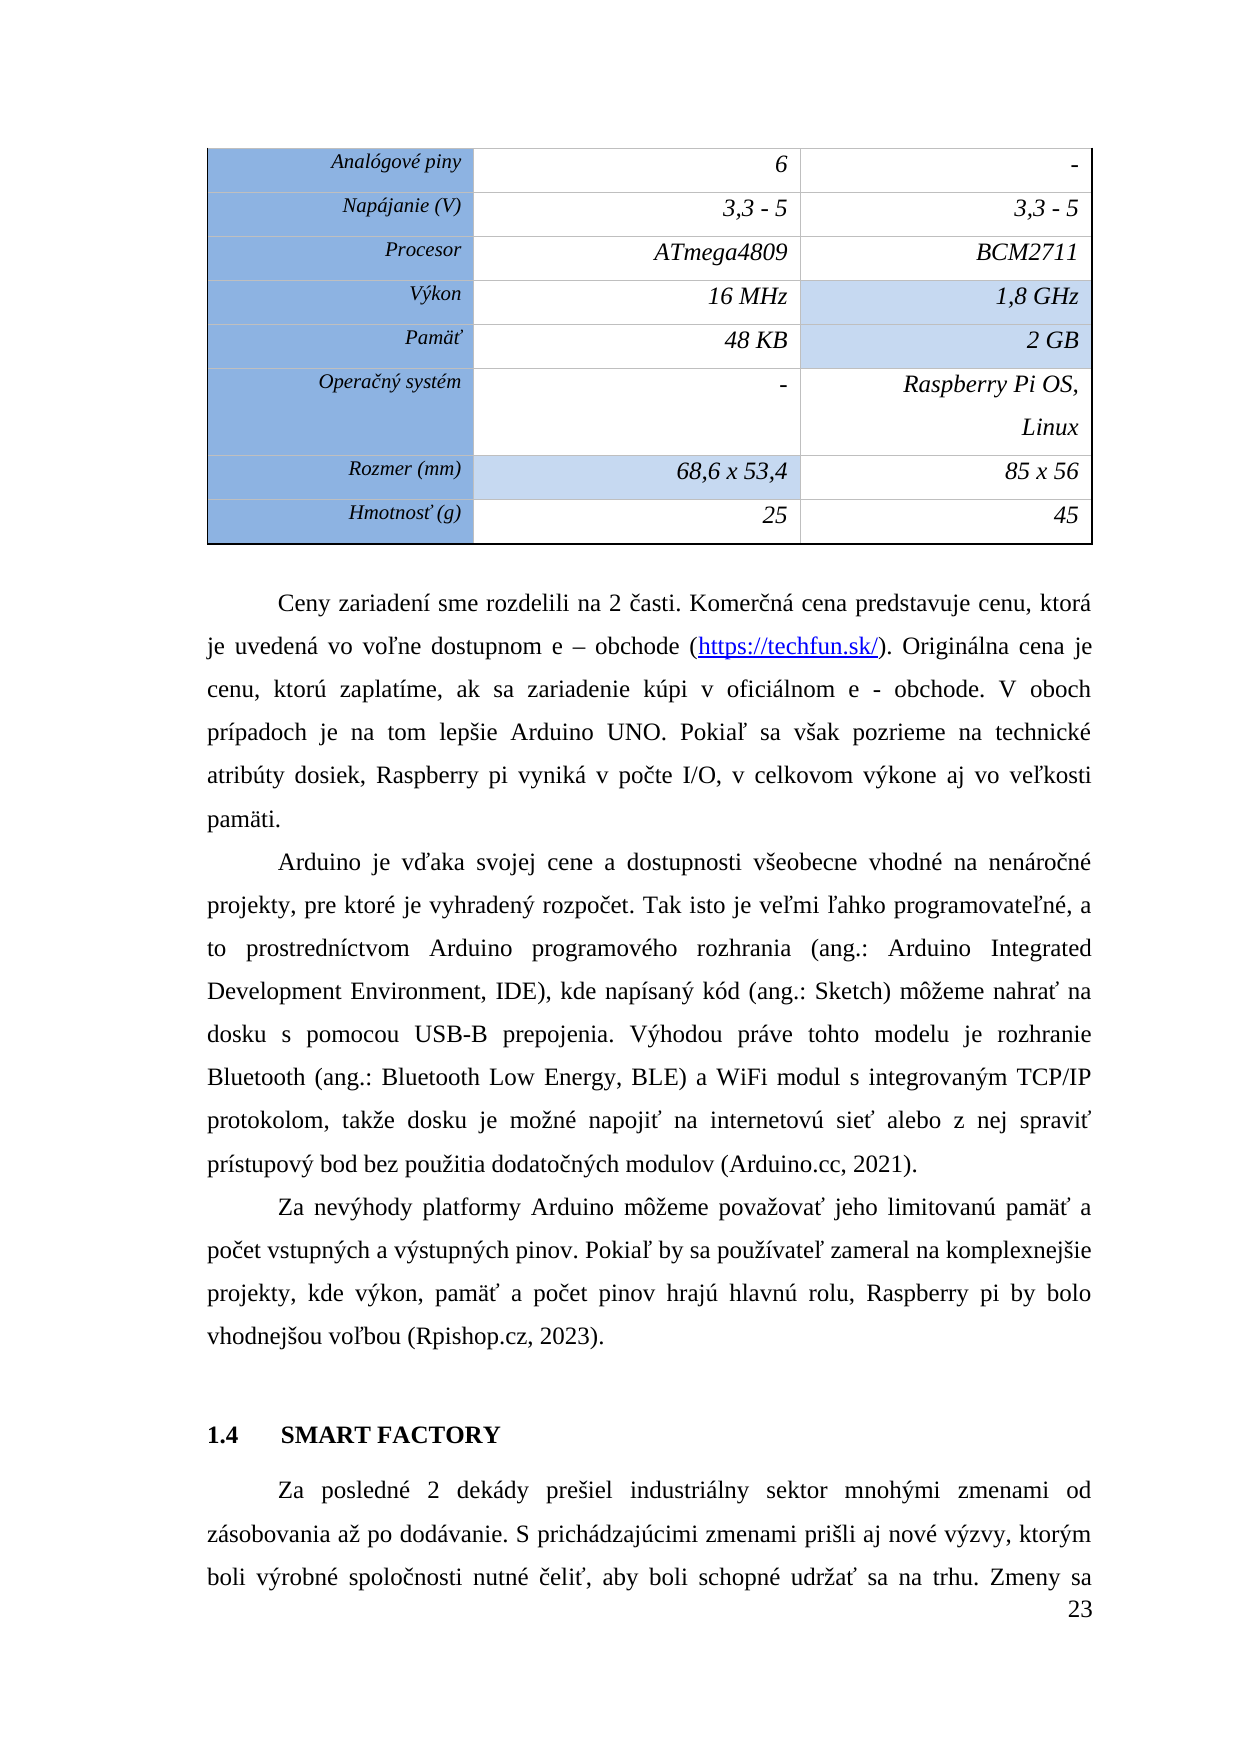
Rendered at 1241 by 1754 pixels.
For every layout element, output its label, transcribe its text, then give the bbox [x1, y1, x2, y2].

table_cell Výkon [208, 281, 473, 324]
table_cell ATmega4809 [474, 237, 800, 280]
text Arduino je vďaka svojej cene a dostupnosti všeobecne vhodné na nenáročné projekty, pre ktoré je vyhradený rozpočet. Tak isto je veľmi ľahko programovateľné, a to prostredníctvom Arduino programového rozhrania (ang.: Arduino Integrated Development Environment, IDE), kde napísaný kód (ang.: Sketch) môžeme nahrať na dosku s pomocou USB-B prepojenia. Výhodou práve tohto modelu je rozhranie Bluetooth (ang.: Bluetooth Low Energy, BLE) a WiFi modul s integrovaným TCP/IP protokolom, takže dosku je možné napojiť na internetovú sieť alebo z nej spraviť prístupový bod bez použitia dodatočných modulov (Arduino.cc, 2021). [207, 847, 1092, 1177]
table_cell Analógové piny [208, 149, 473, 192]
table_cell 3,3 - 5 [801, 193, 1091, 236]
table_cell 1,8 GHz [801, 281, 1091, 324]
table_cell Rozmer (mm) [208, 456, 473, 499]
table_cell - [474, 369, 800, 455]
table_cell - [801, 149, 1091, 192]
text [207, 1476, 1092, 1591]
table_cell 45 [801, 500, 1091, 543]
table_cell Pamäť [208, 325, 473, 368]
table_cell 16 MHz [474, 281, 800, 324]
subtitle 1.4 Smart factory [207, 1420, 1092, 1449]
table_cell 2 GB [801, 325, 1091, 368]
table_cell Hmotnosť (g) [208, 500, 473, 543]
table_cell Operačný systém [208, 369, 473, 455]
table_cell Raspberry Pi OS, Linux [801, 369, 1091, 455]
table_cell 85 x 56 [801, 456, 1091, 499]
table_cell 48 KB [474, 325, 800, 368]
text Za nevýhody platformy Arduino môžeme považovať jeho limitovanú pamäť a počet vstupných a výstupných pinov. Pokiaľ by sa používateľ zameral na komplexnejšie projekty, kde výkon, pamäť a počet pinov hrajú hlavnú rolu, Raspberry pi by bolo vhodnejšou voľbou (Rpishop.cz, 2023). [207, 1192, 1092, 1350]
table_cell Napájanie (V) [208, 193, 473, 236]
text Ceny zariadení sme rozdelili na 2 časti. Komerčná cena predstavuje cenu, ktorá je uvedená vo voľne dostupnom e – obchode (https://techfun.sk/). Originálna cena je cenu, ktorú zaplatíme, ak sa zariadenie kúpi v oficiálnom e - obchode. V oboch prípadoch je na tom lepšie Arduino UNO. Pokiaľ sa však pozrieme na technické atribúty dosiek, Raspberry pi vyniká v počte I/O, v celkovom výkone aj vo veľkosti pamäti. [207, 588, 1092, 832]
table_cell 68,6 x 53,4 [474, 456, 800, 499]
table_cell 25 [474, 500, 800, 543]
table_cell 3,3 - 5 [474, 193, 800, 236]
table_cell Procesor [208, 237, 473, 280]
table_cell 6 [474, 149, 800, 192]
table_cell BCM2711 [801, 237, 1091, 280]
